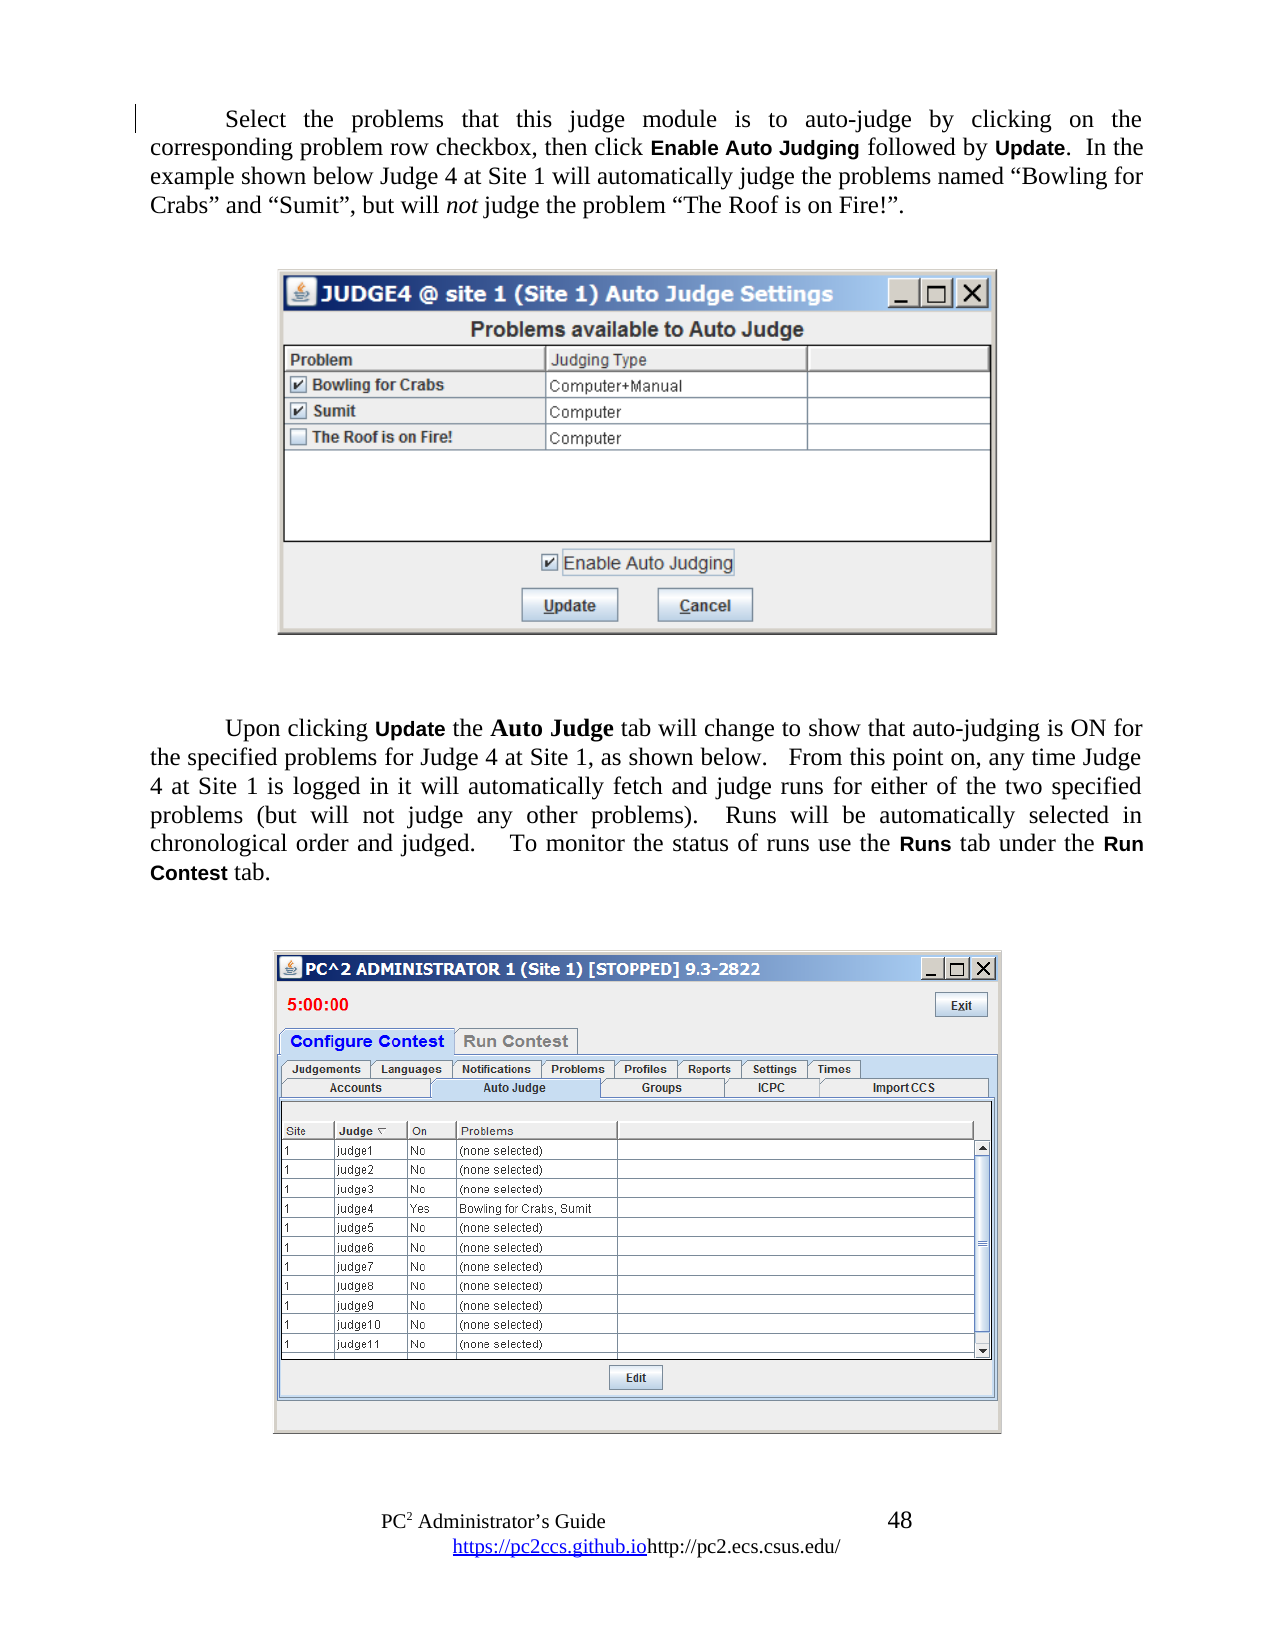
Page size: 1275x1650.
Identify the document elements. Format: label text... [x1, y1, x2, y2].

text Select the problems that this judge module is to auto-judge by clicking on the corresponding problem row checkbox, then click Enable Auto Judging followed by Update. In the example shown below Judge 4 at Site 1 will automatically judge the problems named “Bowling for Crabs” and “Sumit”, but will not judge the problem “The Roof is on Fire!”. [150, 104, 1144, 219]
text Upon clicking Update the Auto Judge tab will change to show that auto-judging is ON for the specified problems for Judge 4 at Site 1, as shown below. From this point on, any time Judge 4 at Site 1 is logged in it will automatically fetch and judge runs for either of the two specified problems (but will not judge any other problems). Runs will be automatically selected in chronological order and judged. To monitor the status of runs use the Runs tab under the Run Contest tab. [150, 713, 1144, 886]
picture [272, 950, 1002, 1434]
picture [277, 269, 998, 635]
